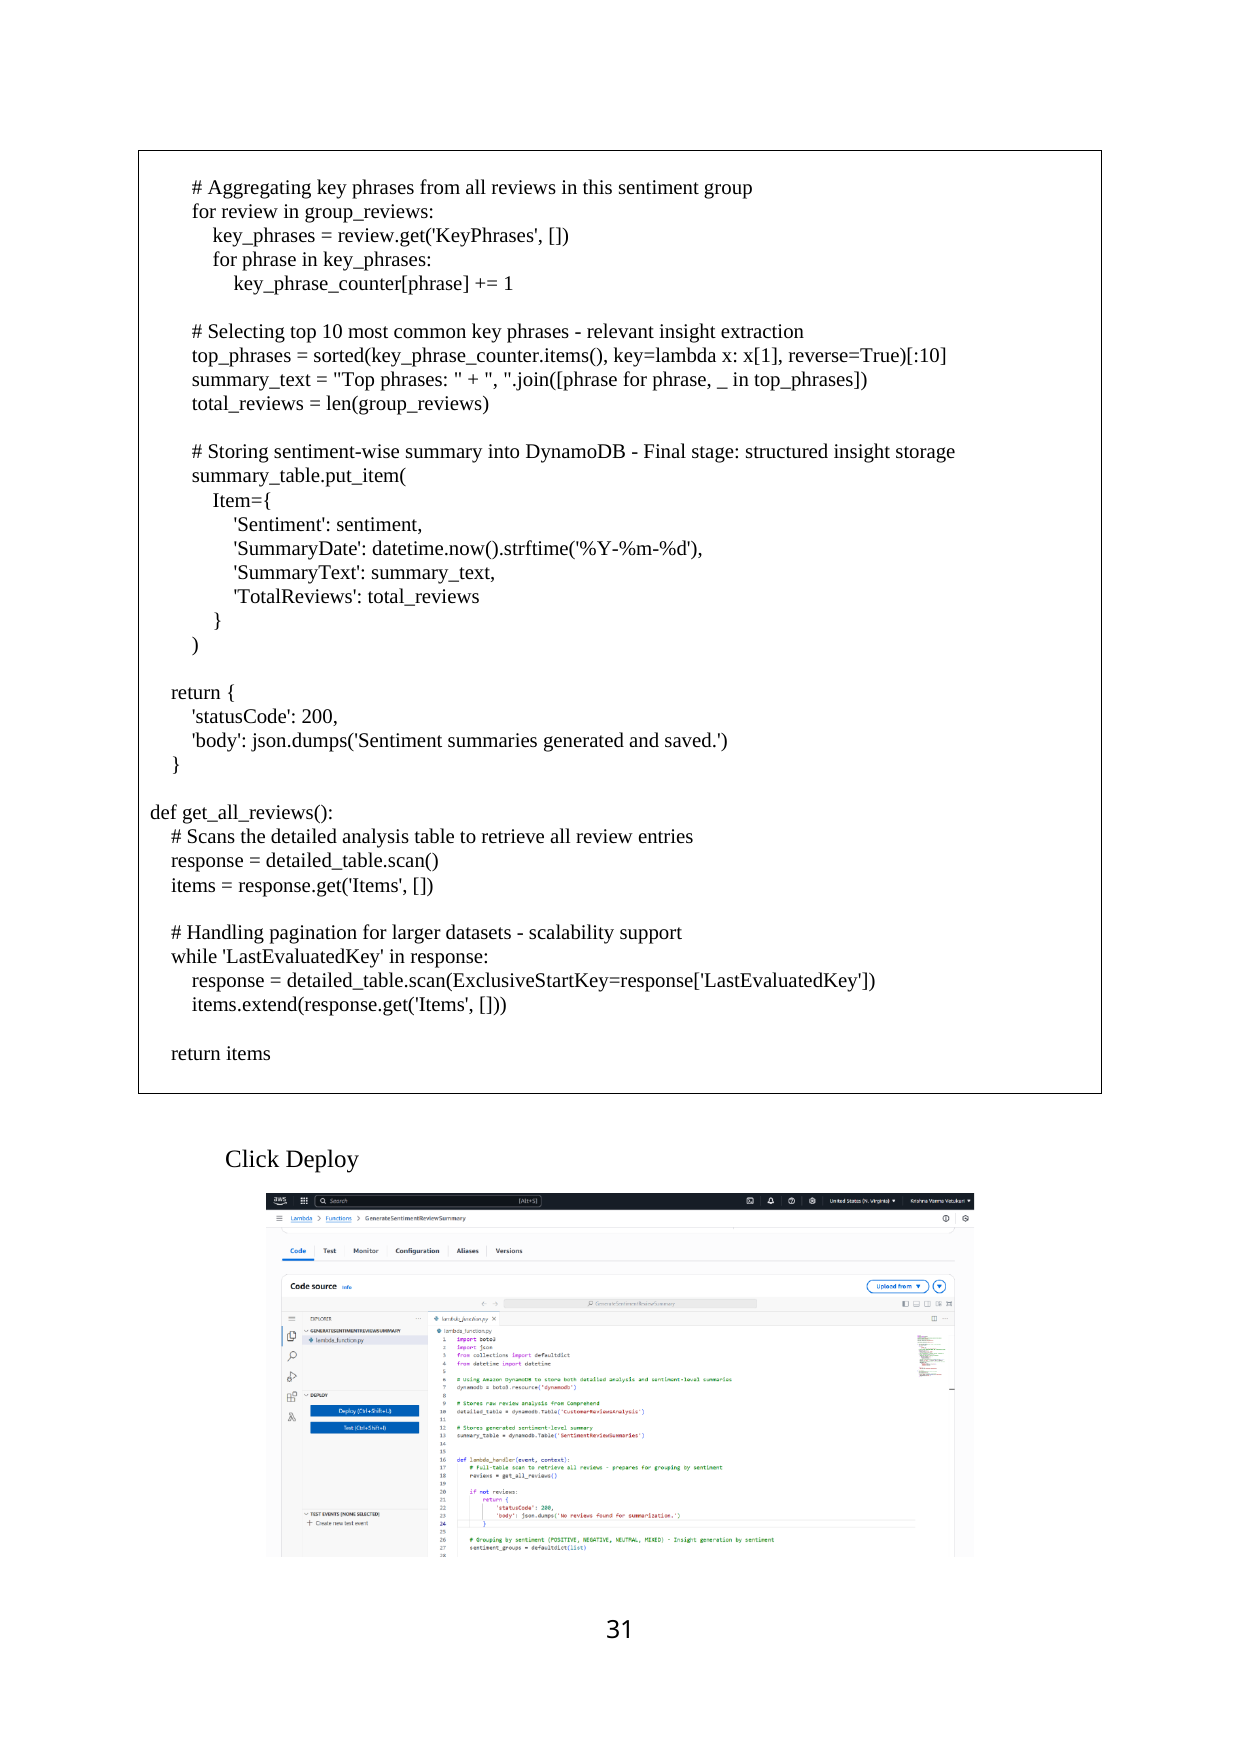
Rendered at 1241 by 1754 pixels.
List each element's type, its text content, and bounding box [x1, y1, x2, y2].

text Click Deploy [225, 1144, 1090, 1173]
picture [266, 1193, 975, 1557]
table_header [139, 151, 1101, 1093]
